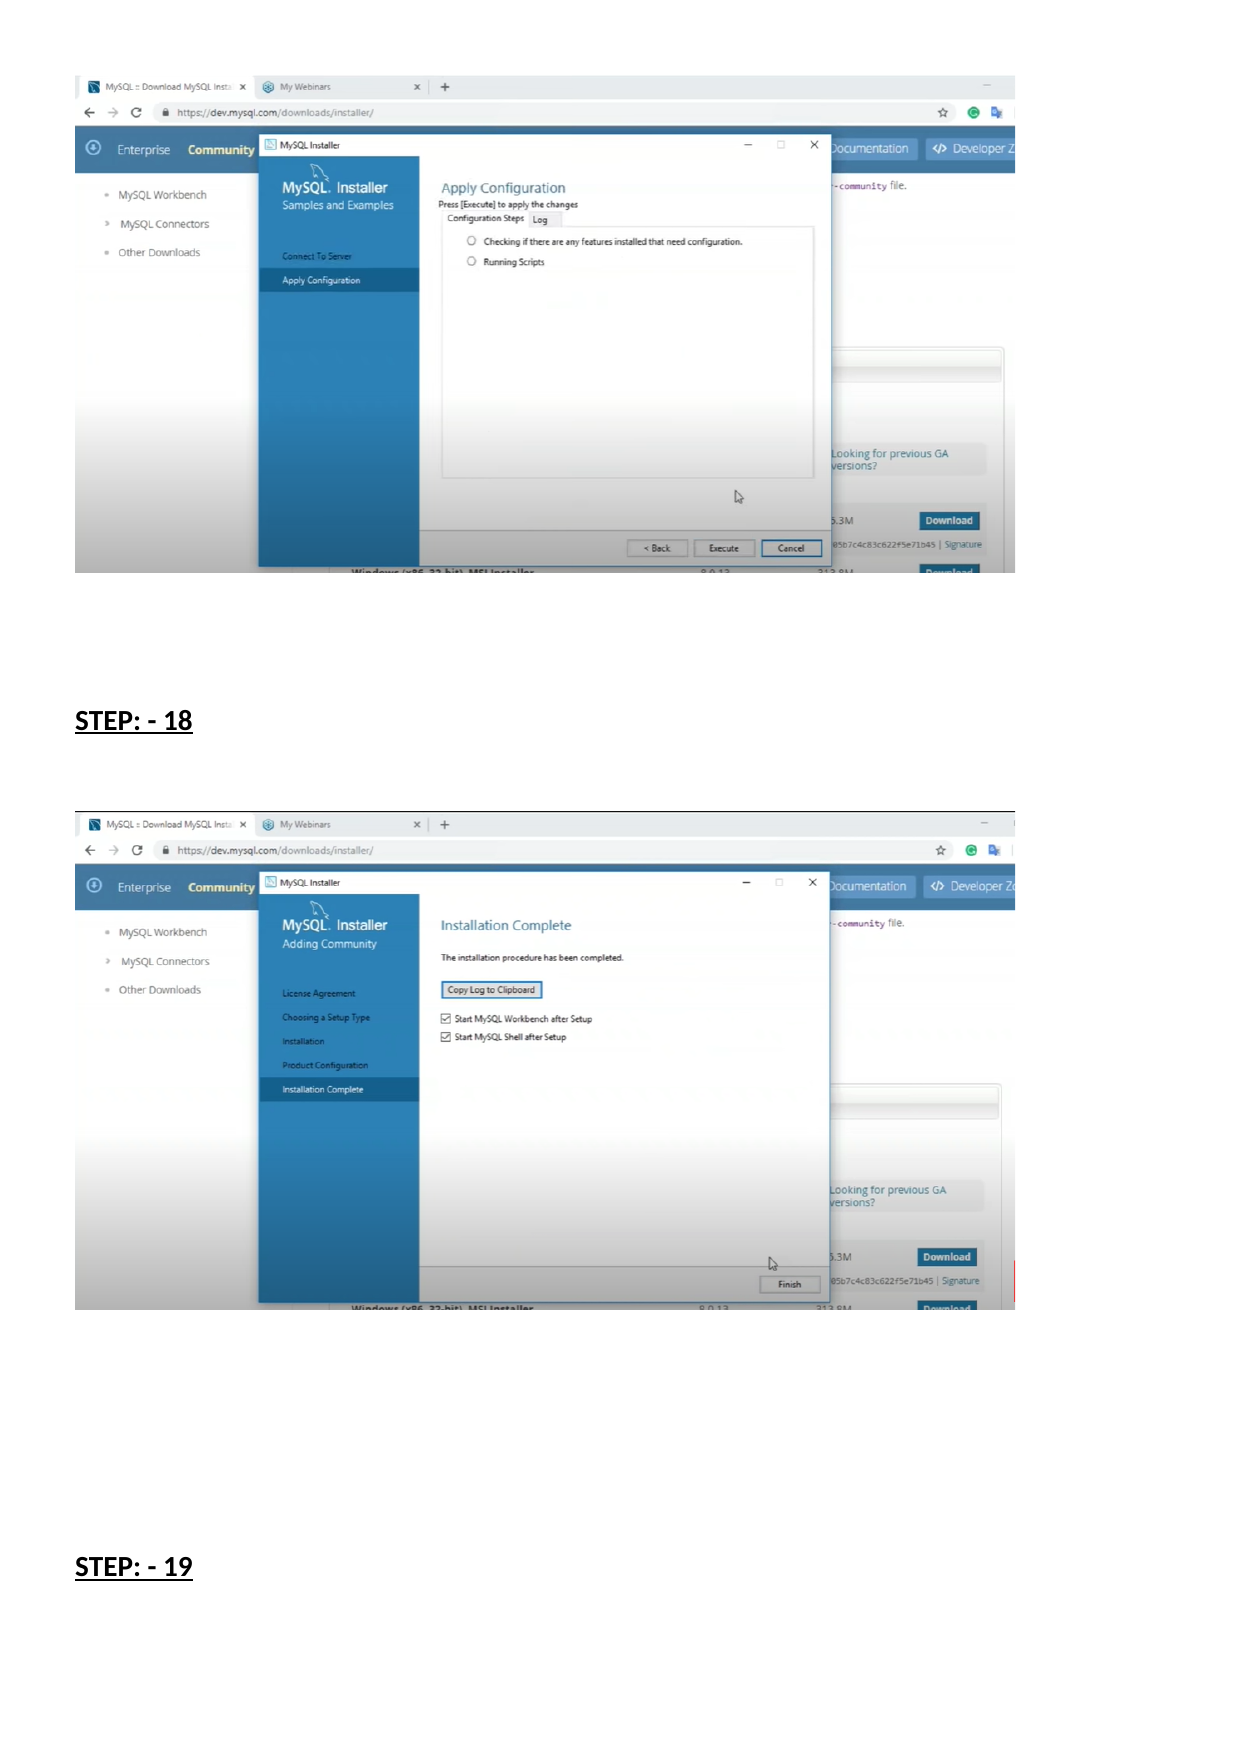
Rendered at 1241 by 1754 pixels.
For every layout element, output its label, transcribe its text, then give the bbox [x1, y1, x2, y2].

picture [75, 811, 1016, 1310]
text STEP: - 18 [75, 702, 1165, 737]
text STEP: - 19 [75, 1548, 1165, 1584]
picture [75, 75, 1016, 573]
